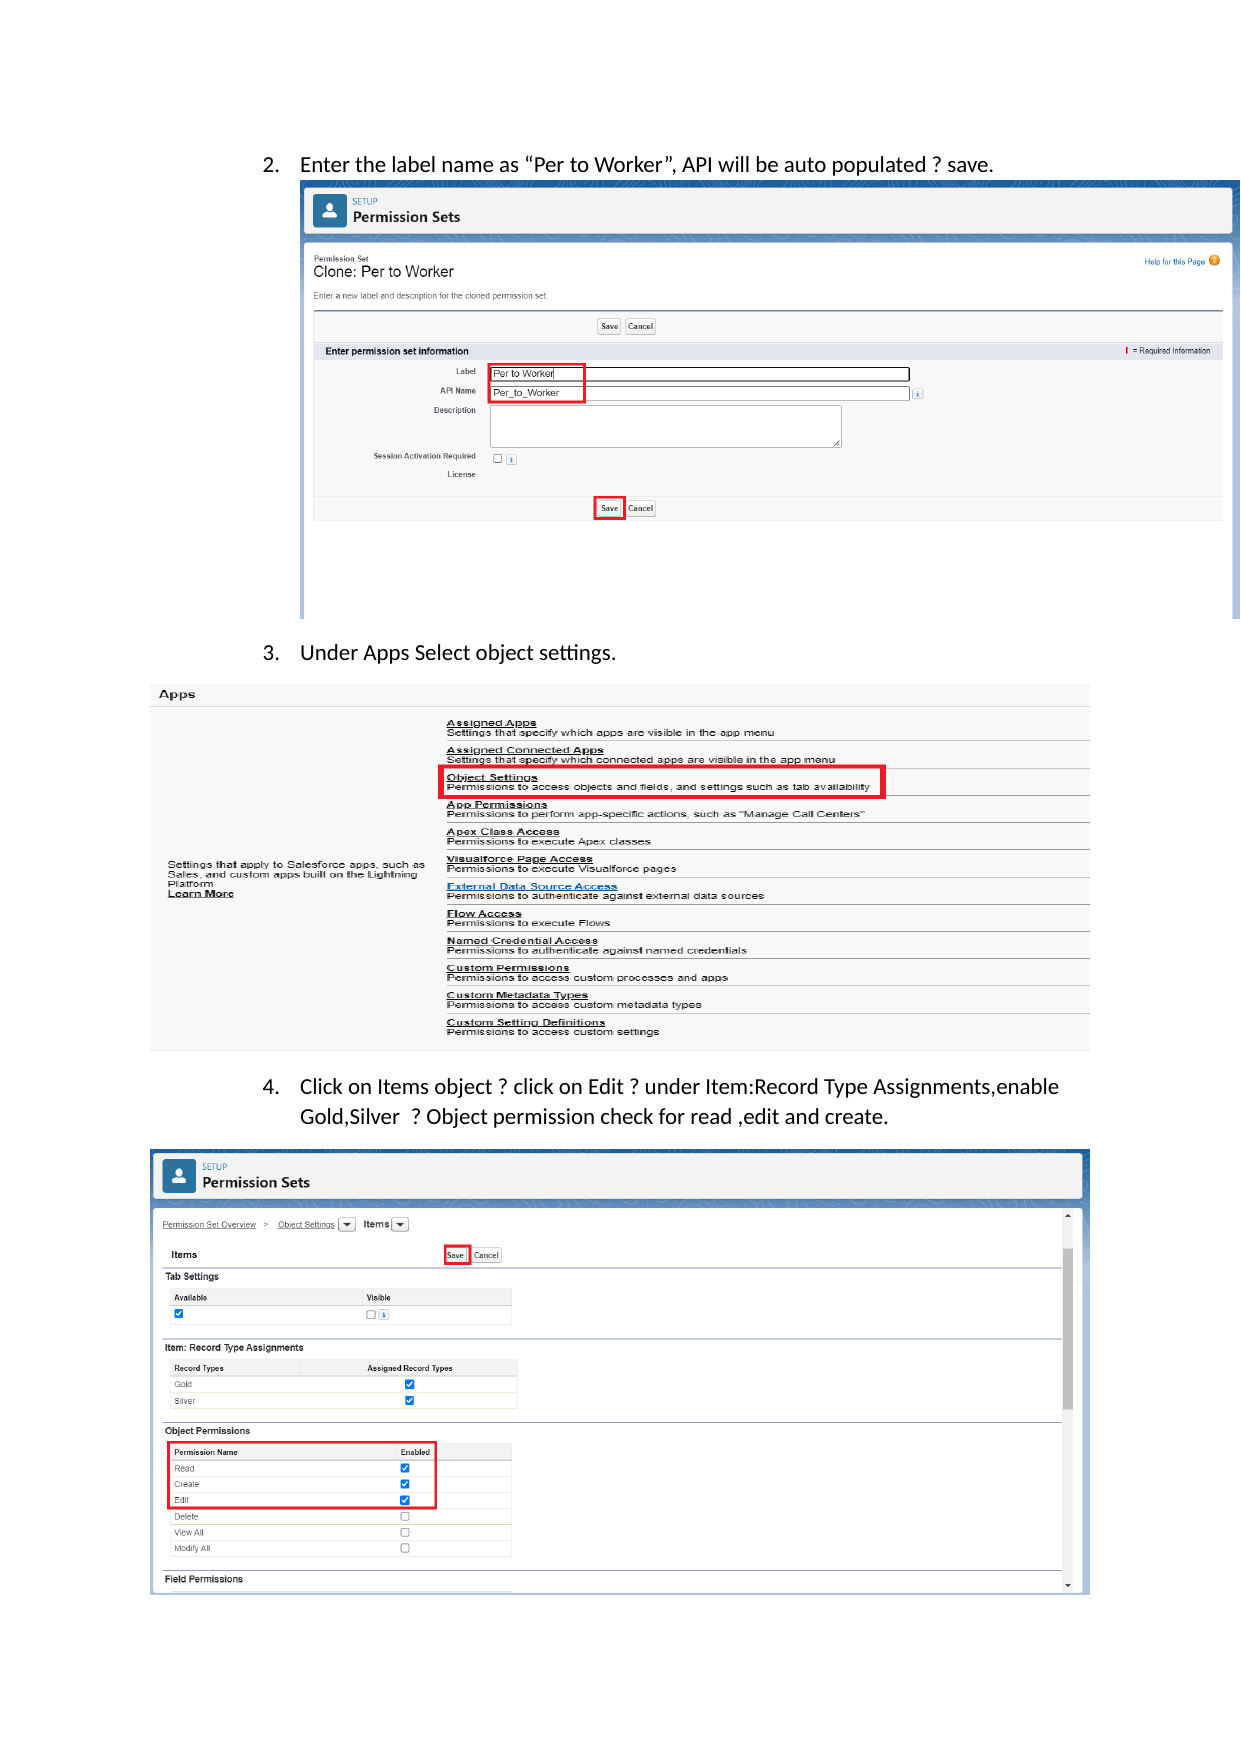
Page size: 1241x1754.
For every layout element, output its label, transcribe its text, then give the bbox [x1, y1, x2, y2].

picture [300, 180, 1240, 619]
picture [150, 1149, 1090, 1595]
list Click on Items object ? click on Edit ? under Item:Record Type Assignments,enable Gold,Silver ? Object permission check for read ,edit and create. [262, 1072, 1090, 1131]
picture [150, 684, 1090, 1054]
list Under Apps Select object settings. [262, 638, 1090, 666]
